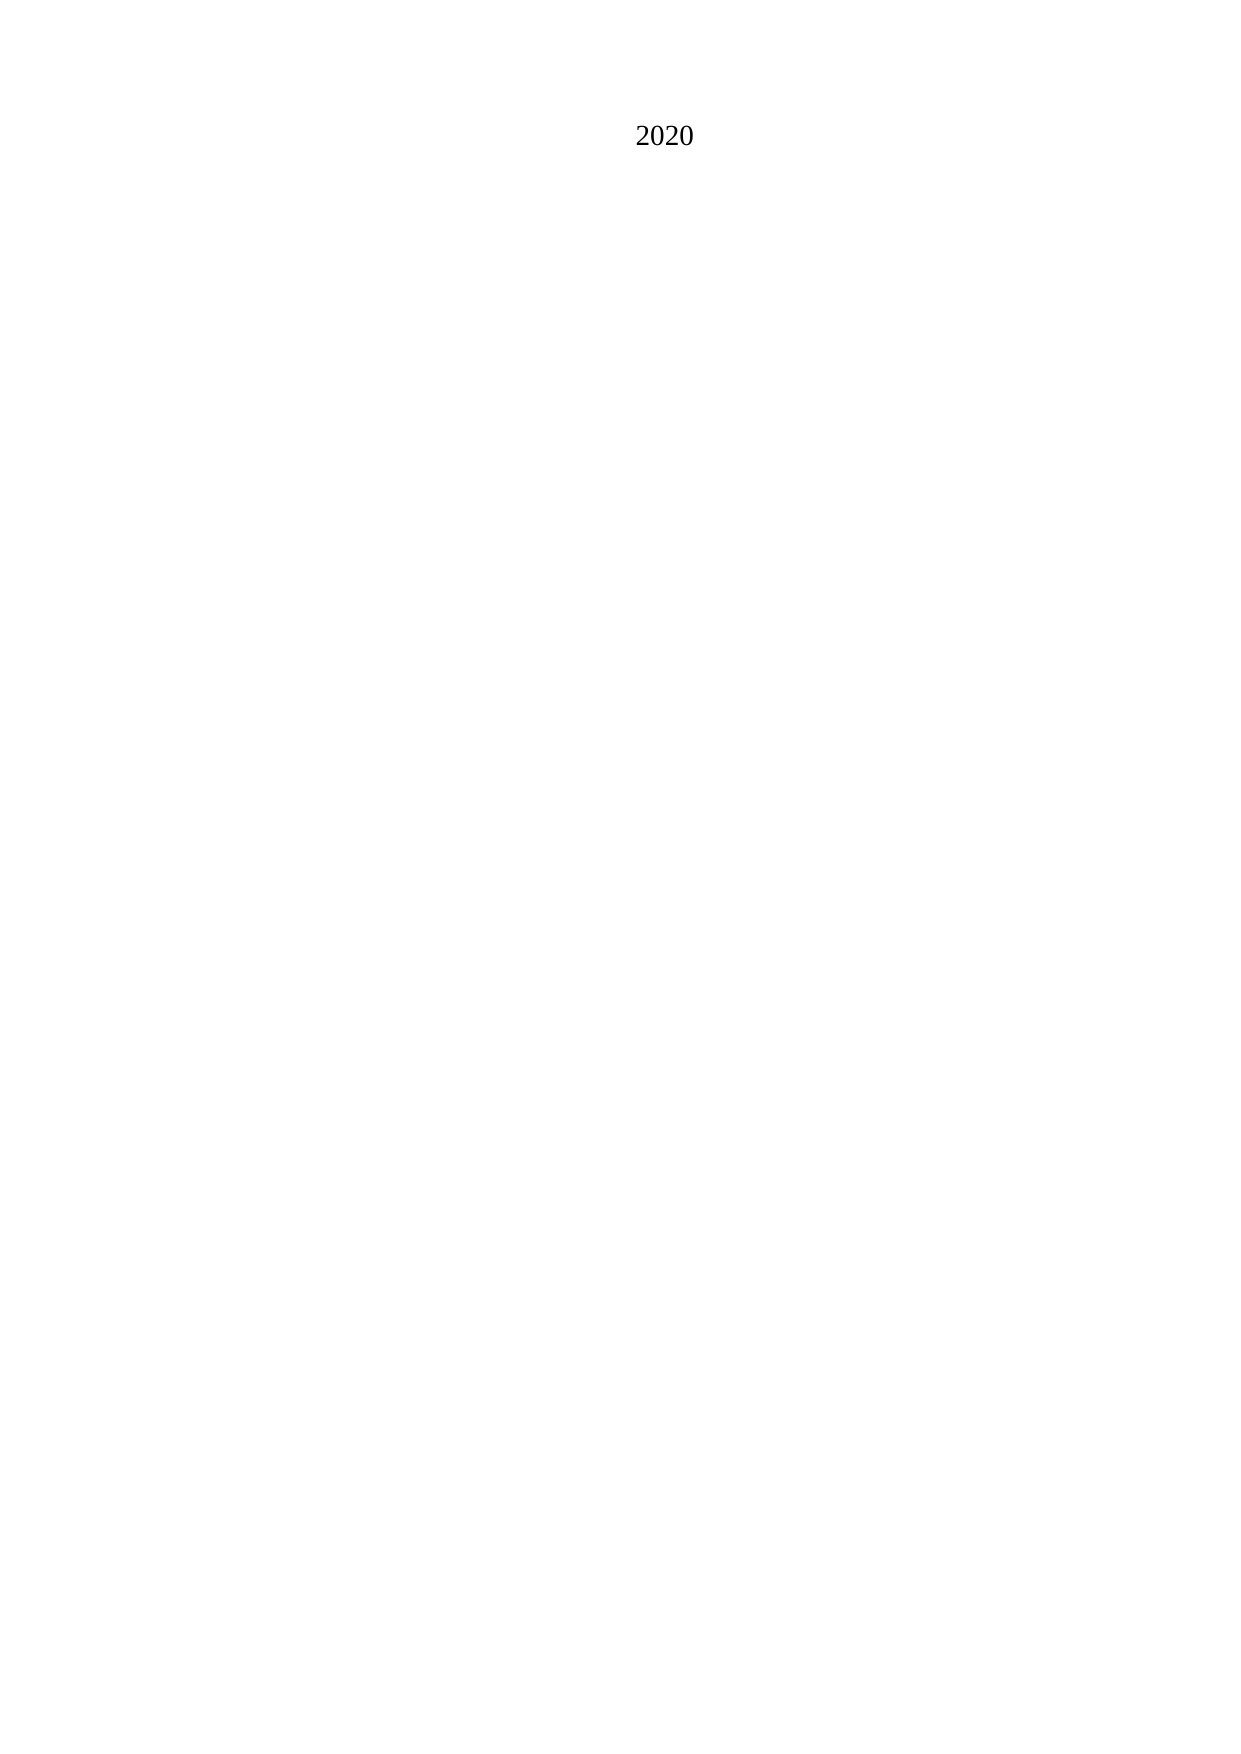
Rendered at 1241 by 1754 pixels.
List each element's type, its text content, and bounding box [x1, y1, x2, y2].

text 2020 [177, 118, 1152, 152]
